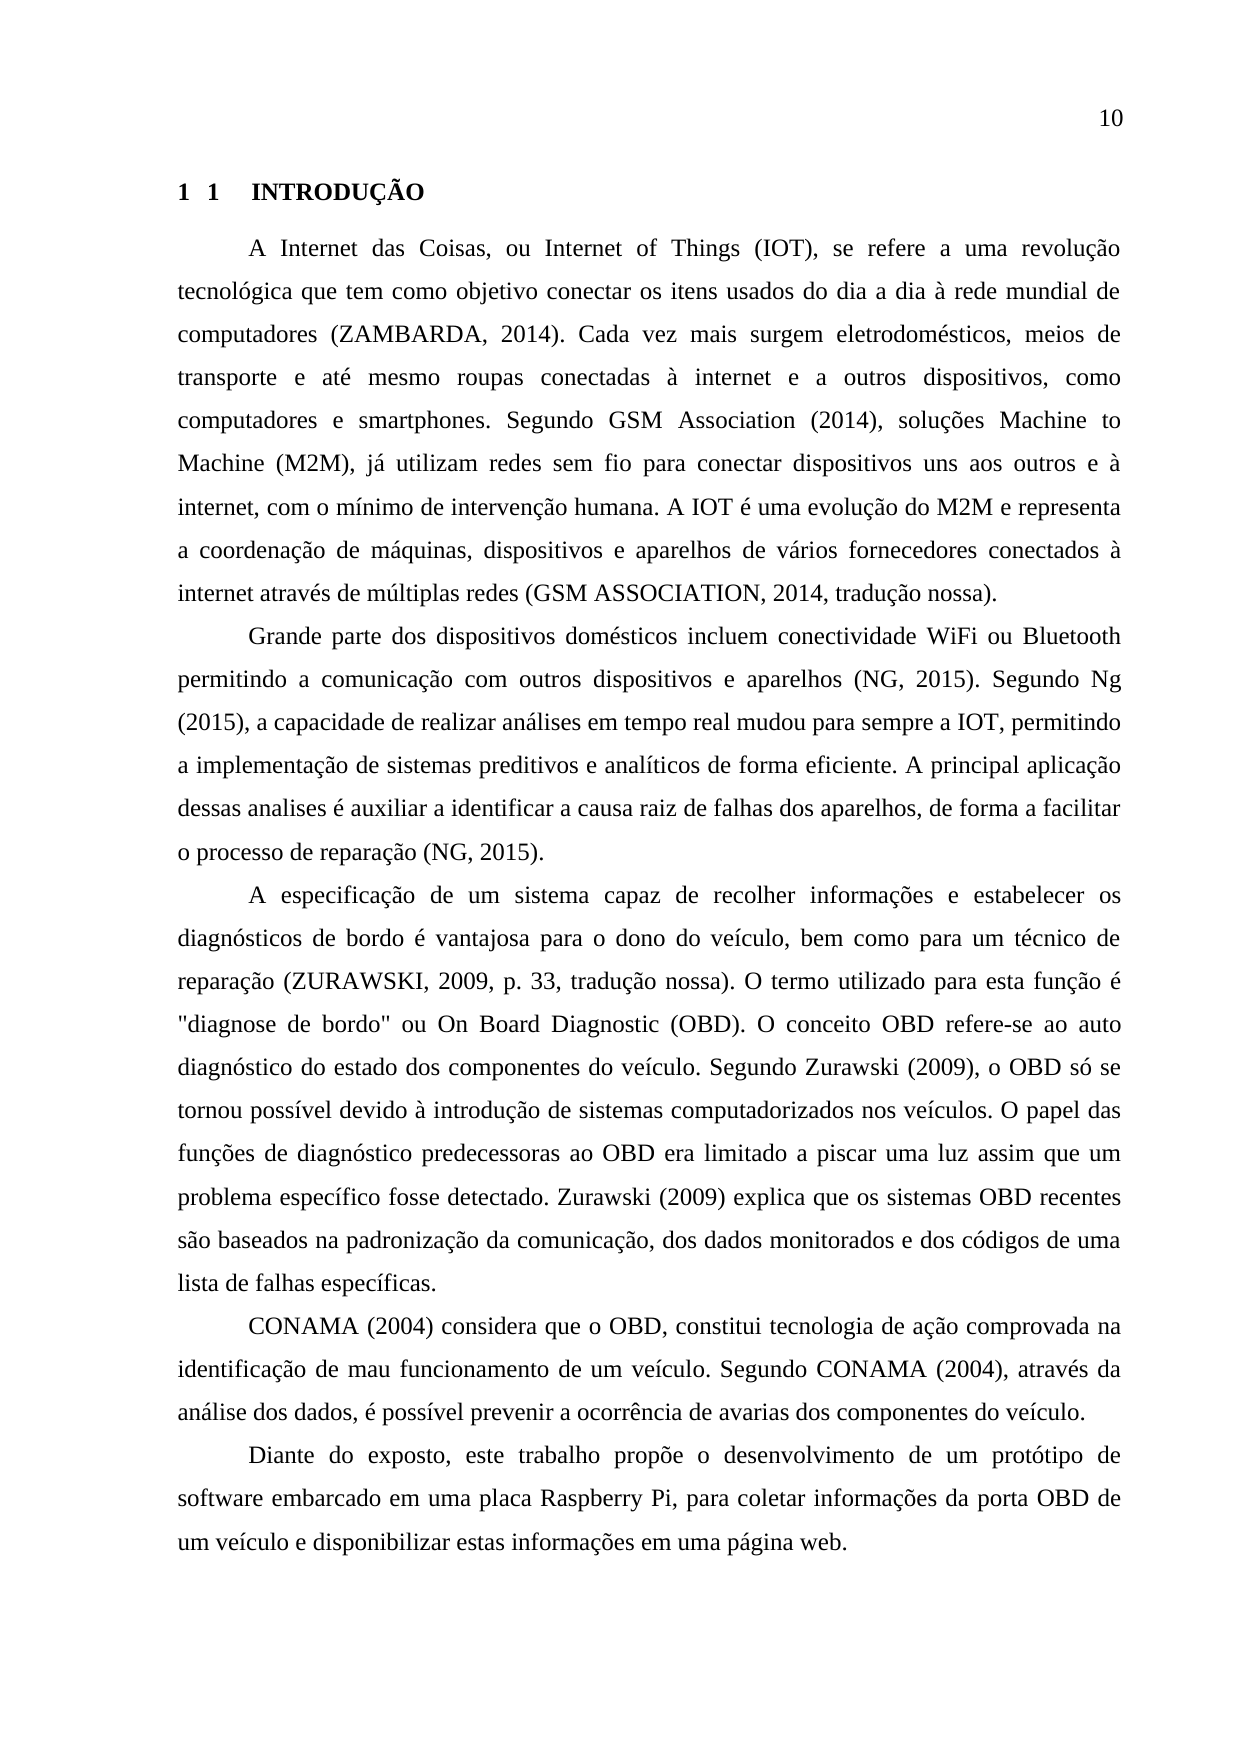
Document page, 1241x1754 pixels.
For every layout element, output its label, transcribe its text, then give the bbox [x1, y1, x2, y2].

text Grande parte dos dispositivos domésticos incluem conectividade WiFi ou Bluetooth permitindo a comunicação com outros dispositivos e aparelhos (NG, 2015). Segundo Ng (2015), a capacidade de realizar análises em tempo real mudou para sempre a IOT, permitindo a implementação de sistemas preditivos e analíticos de forma eficiente. A principal aplicação dessas analises é auxiliar a identificar a causa raiz de falhas dos aparelhos, de forma a facilitar o processo de reparação (NG, 2015). [177, 621, 1122, 865]
text A Internet das Coisas, ou Internet of Things (IOT), se refere a uma revolução tecnológica que tem como objetivo conectar os itens usados do dia a dia à rede mundial de computadores (ZAMBARDA, 2014). Cada vez mais surgem eletrodomésticos, meios de transporte e até mesmo roupas conectadas à internet e a outros dispositivos, como computadores e smartphones. Segundo GSM Association (2014), soluções Machine to Machine (M2M), já utilizam redes sem fio para conectar dispositivos uns aos outros e à internet, com o mínimo de intervenção humana. A IOT é uma evolução do M2M e representa a coordenação de máquinas, dispositivos e aparelhos de vários fornecedores conectados à internet através de múltiplas redes (GSM ASSOCIATION, 2014, tradução nossa). [177, 233, 1122, 607]
subtitle 1 INTRODUÇÃO [177, 177, 1122, 206]
text A especificação de um sistema capaz de recolher informações e estabelecer os diagnósticos de bordo é vantajosa para o dono do veículo, bem como para um técnico de reparação (ZURAWSKI, 2009, p. 33, tradução nossa). O termo utilizado para esta função é "diagnose de bordo" ou On Board Diagnostic (OBD). O conceito OBD refere-se ao auto diagnóstico do estado dos componentes do veículo. Segundo Zurawski (2009), o OBD só se tornou possível devido à introdução de sistemas computadorizados nos veículos. O papel das funções de diagnóstico predecessoras ao OBD era limitado a piscar uma luz assim que um problema específico fosse detectado. Zurawski (2009) explica que os sistemas OBD recentes são baseados na padronização da comunicação, dos dados monitorados e dos códigos de uma lista de falhas específicas. [177, 880, 1122, 1297]
text CONAMA (2004) considera que o OBD, constitui tecnologia de ação comprovada na identificação de mau funcionamento de um veículo. Segundo CONAMA (2004), através da análise dos dados, é possível prevenir a ocorrência de avarias dos componentes do veículo. [177, 1311, 1122, 1426]
text Diante do exposto, este trabalho propõe o desenvolvimento de um protótipo de software embarcado em uma placa Raspberry Pi, para coletar informações da porta OBD de um veículo e disponibilizar estas informações em uma página web. [177, 1440, 1122, 1555]
